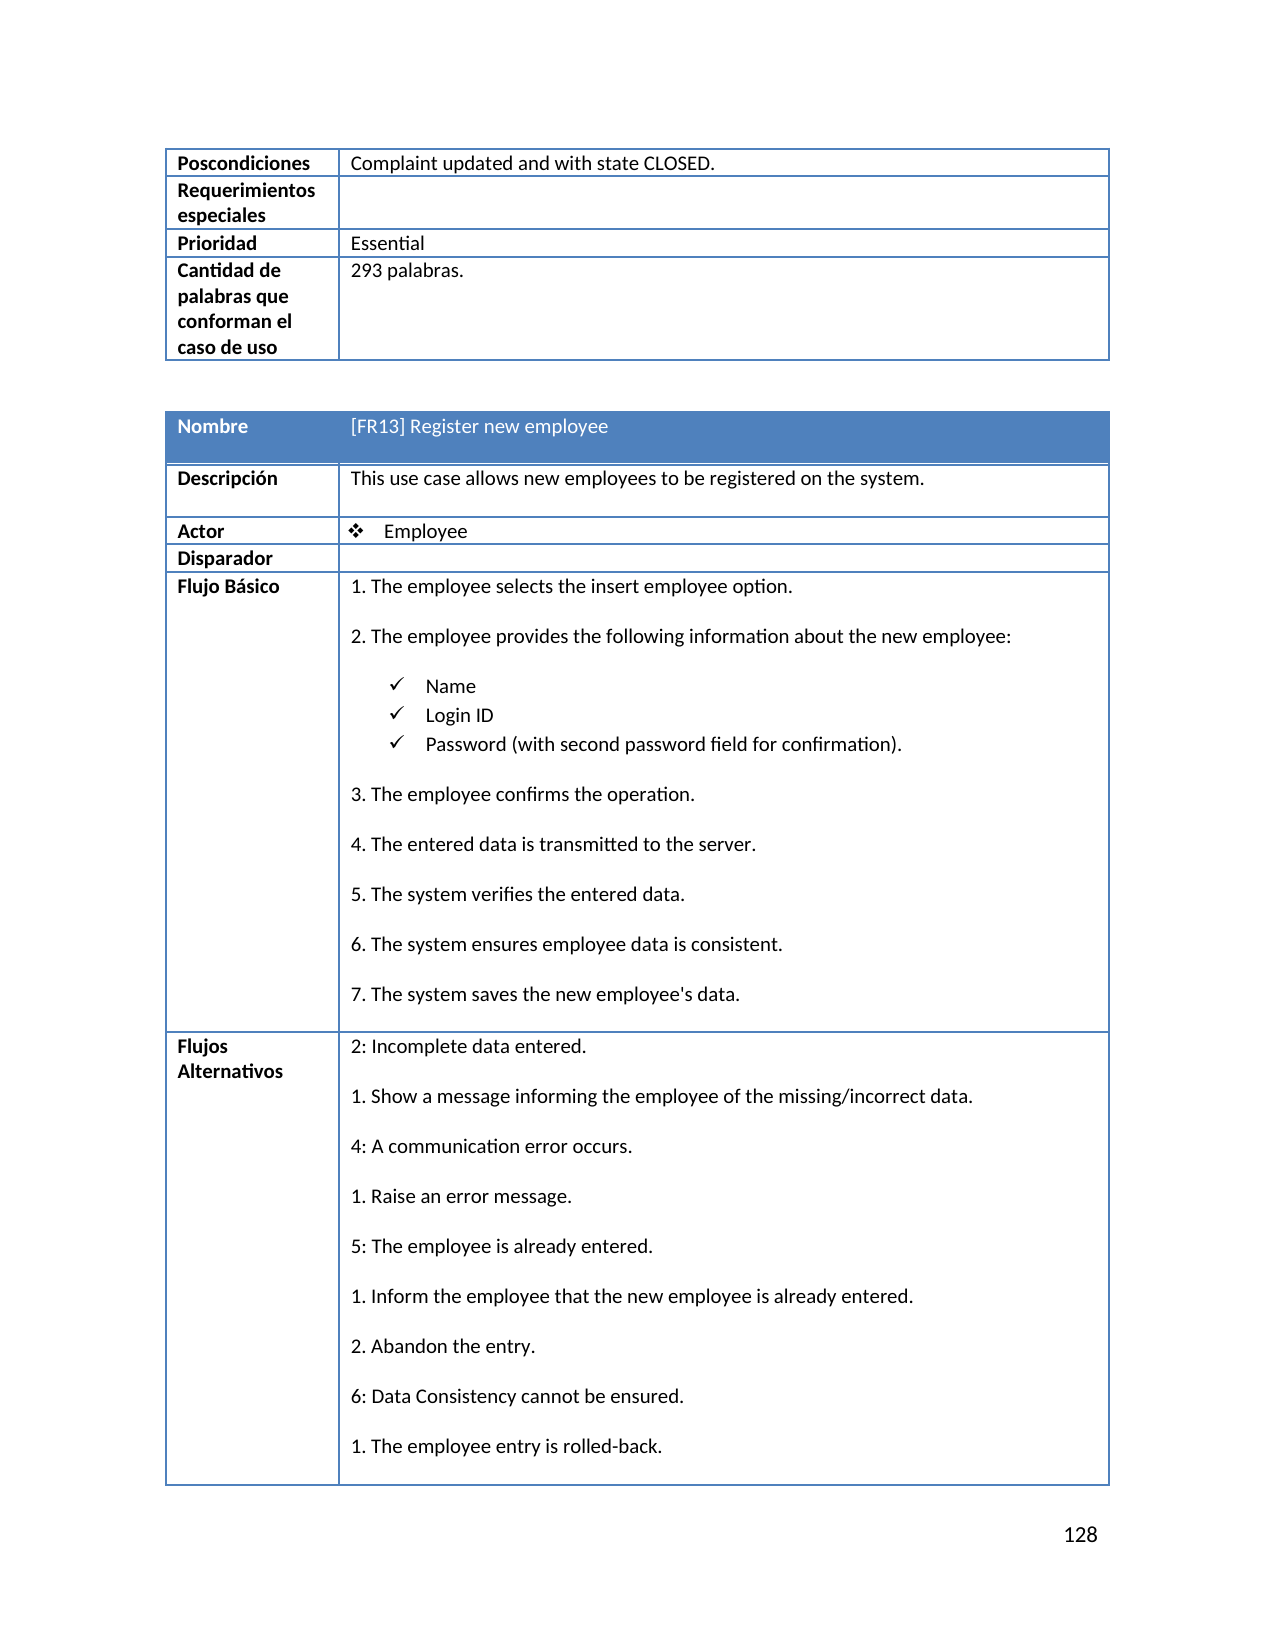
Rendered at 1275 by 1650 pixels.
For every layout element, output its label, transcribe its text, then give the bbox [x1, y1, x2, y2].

table_cell This use case allows new employees to be registered on the system. [340, 466, 1108, 516]
table_cell [340, 177, 1108, 228]
table_cell Employee [340, 518, 1108, 543]
table_cell Flujo Básico [167, 573, 338, 1031]
table_cell Requerimientos especiales [167, 177, 338, 228]
table_cell Disparador [167, 545, 338, 571]
table_cell Prioridad [167, 230, 338, 256]
table_cell Flujos Alternativos [167, 1033, 338, 1483]
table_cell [340, 1033, 1108, 1483]
table_cell Complaint updated and with state CLOSED. [340, 150, 1108, 175]
table_cell Poscondiciones [167, 150, 338, 175]
table_header Nombre [167, 414, 338, 463]
table_cell Cantidad de palabras que conforman el caso de uso [167, 258, 338, 359]
table_header [FR13] Register new employee [340, 414, 1108, 463]
table_cell 1. The employee selects the insert employee option. 2. The employee provides the following information about the new employee: Name Login ID Password (with second password field for confirmation). 3. The employee confirms the operation. 4. The entered data is transmitted to the server. 5. The system verifies the entered data. 6. The system ensures employee data is consistent. 7. The system saves the new employee's data. [340, 573, 1108, 1031]
table_cell Actor [167, 518, 338, 543]
table_cell [340, 545, 1108, 571]
table_cell Descripción [167, 466, 338, 516]
table_cell Essential [340, 230, 1108, 256]
table_cell 293 palabras. [340, 258, 1108, 359]
